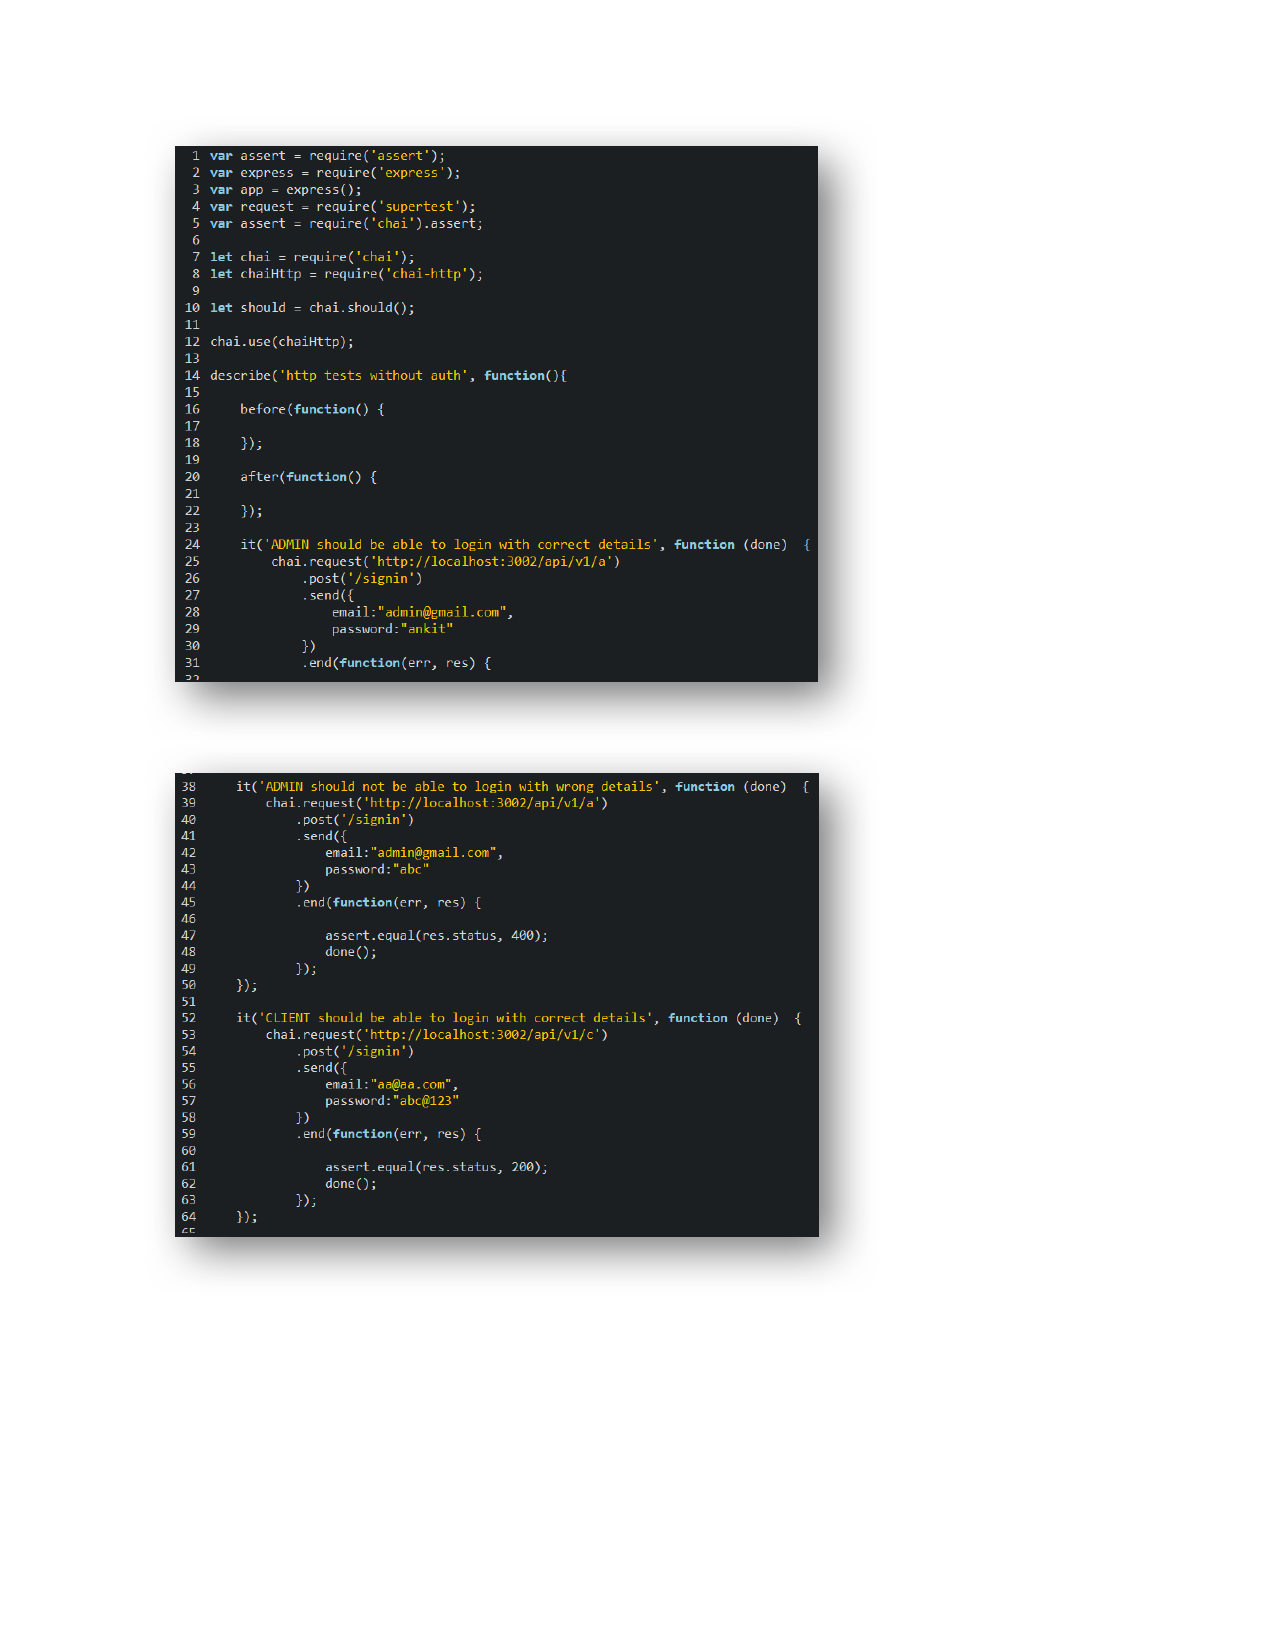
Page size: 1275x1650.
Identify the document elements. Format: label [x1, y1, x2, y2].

picture [175, 773, 819, 1237]
picture [175, 146, 818, 682]
